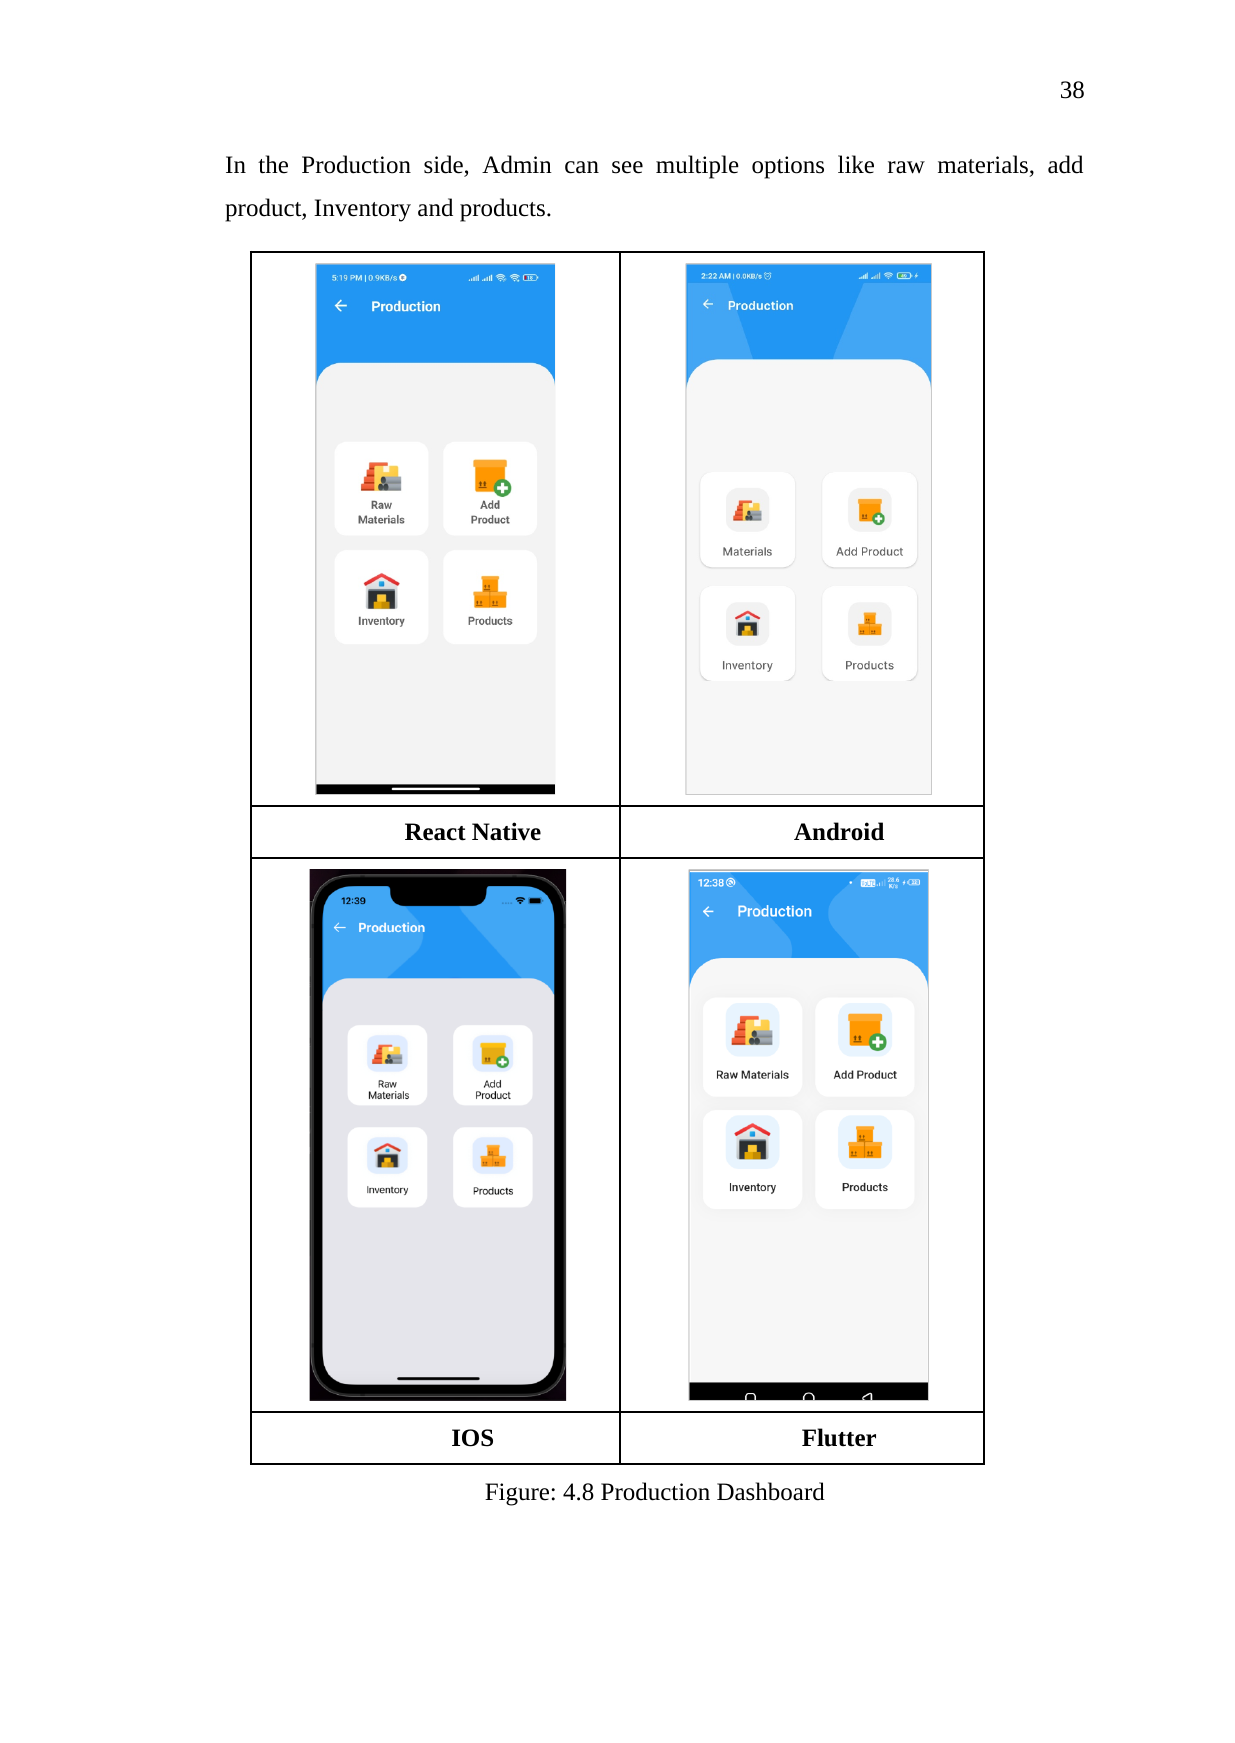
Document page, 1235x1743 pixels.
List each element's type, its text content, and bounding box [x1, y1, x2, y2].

table_cell Flutter [621, 1413, 983, 1463]
picture [315, 263, 555, 795]
table_header [621, 253, 983, 805]
picture [309, 869, 567, 1401]
text In the Production side, Admin can see multiple options like raw materials, add product, Inventory and products. [225, 150, 1084, 222]
picture [688, 869, 929, 1401]
table_header [252, 253, 619, 805]
table_cell React Native [252, 807, 619, 857]
table_cell [621, 859, 983, 1411]
text Figure: 4.8 Production Dashboard [225, 1477, 1084, 1506]
picture [685, 263, 932, 795]
table_cell Android [621, 807, 983, 857]
table_cell [252, 859, 619, 1411]
table_cell IOS [252, 1413, 619, 1463]
